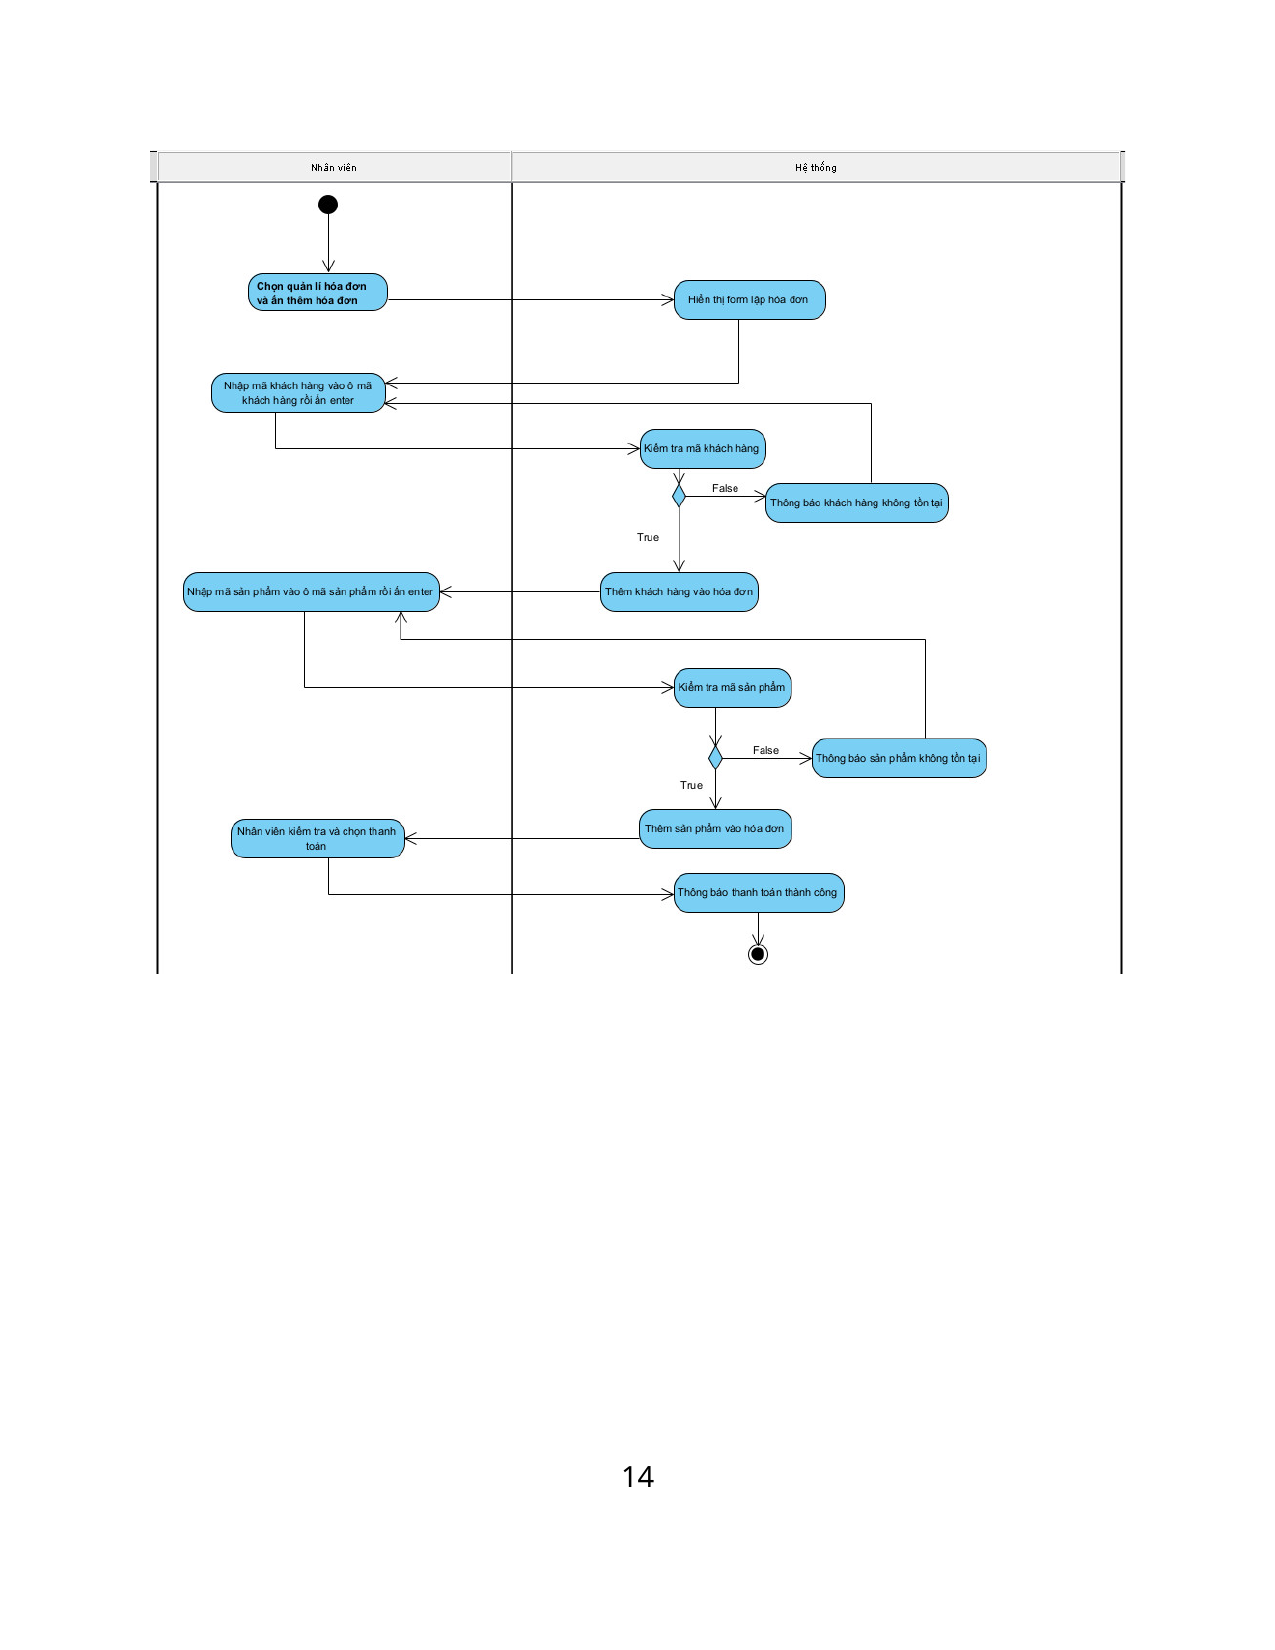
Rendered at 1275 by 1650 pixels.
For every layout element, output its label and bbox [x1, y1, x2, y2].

picture [150, 150, 1125, 974]
